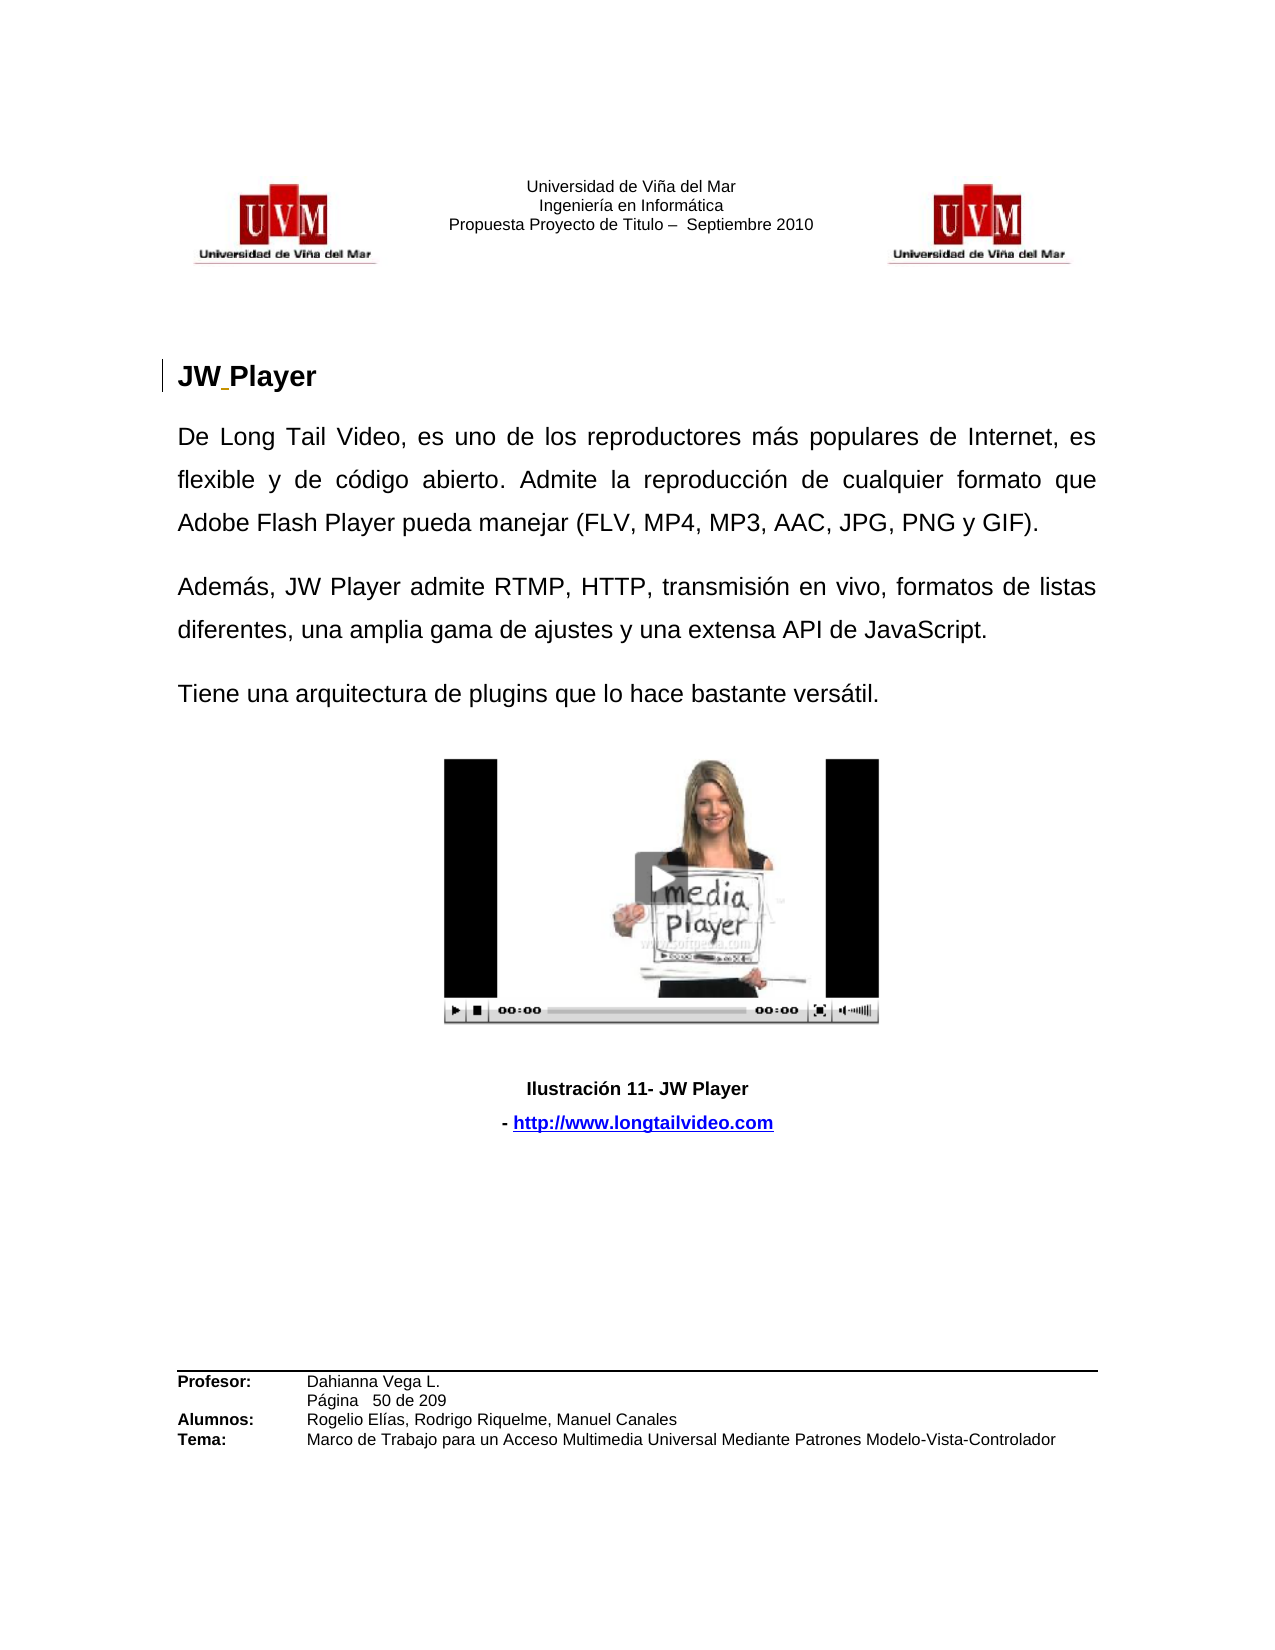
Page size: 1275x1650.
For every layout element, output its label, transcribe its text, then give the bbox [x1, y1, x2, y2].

picture [871, 176, 1084, 267]
text Además, JW Player admite RTMP, HTTP, transmisión en vivo, formatos de listas diferentes, una amplia gama de ajustes y una extensa API de JavaScript. [177, 572, 1098, 644]
text Ilustración 11- JW Player [177, 1078, 1098, 1099]
picture [439, 742, 887, 1051]
text Tiene una arquitectura de plugins que lo hace bastante versátil. [177, 679, 1098, 708]
subtitle JWPlayer [177, 359, 1098, 392]
picture [177, 176, 390, 267]
text - http://www.longtailvideo.com [177, 1112, 1098, 1133]
text De Long Tail Video, es uno de los reproductores más populares de Internet, es flexible y de código abierto. Admite la reproducción de cualquier formato que Adobe Flash Player pueda manejar (FLV, MP4, MP3, AAC, JPG, PNG y GIF). [177, 422, 1098, 537]
